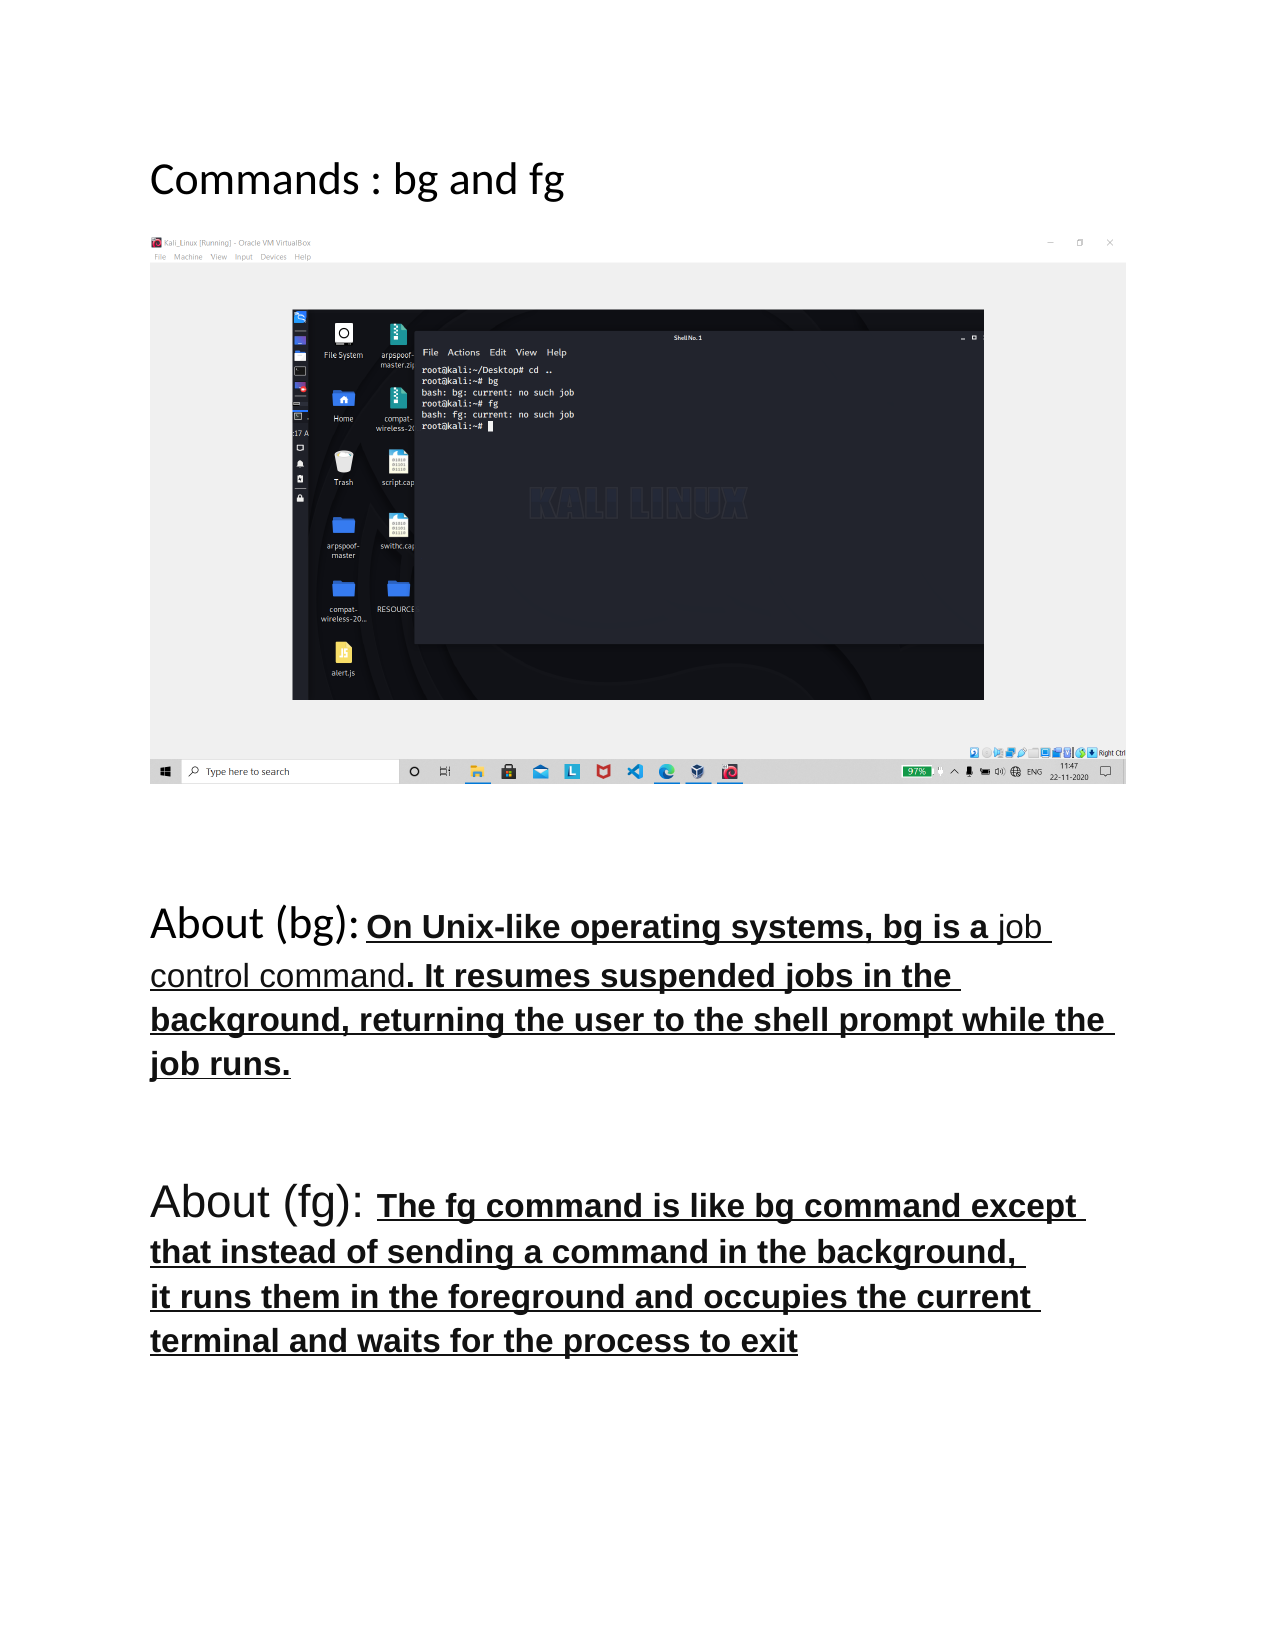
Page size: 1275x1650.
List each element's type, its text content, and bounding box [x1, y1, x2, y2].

picture [150, 235, 1126, 784]
text About (bg): On Unix-like operating systems, bg is a job control command. It resumes suspended jobs in the background, returning the user to the shell prompt while the job runs. [150, 894, 1125, 1083]
text About (fg): The fg command is like bg command except that instead of sending a command in the background, it runs them in the foreground and occupies the current terminal and waits for the process to exit [150, 1174, 1125, 1359]
text Commands : bg and fg [150, 150, 1125, 206]
